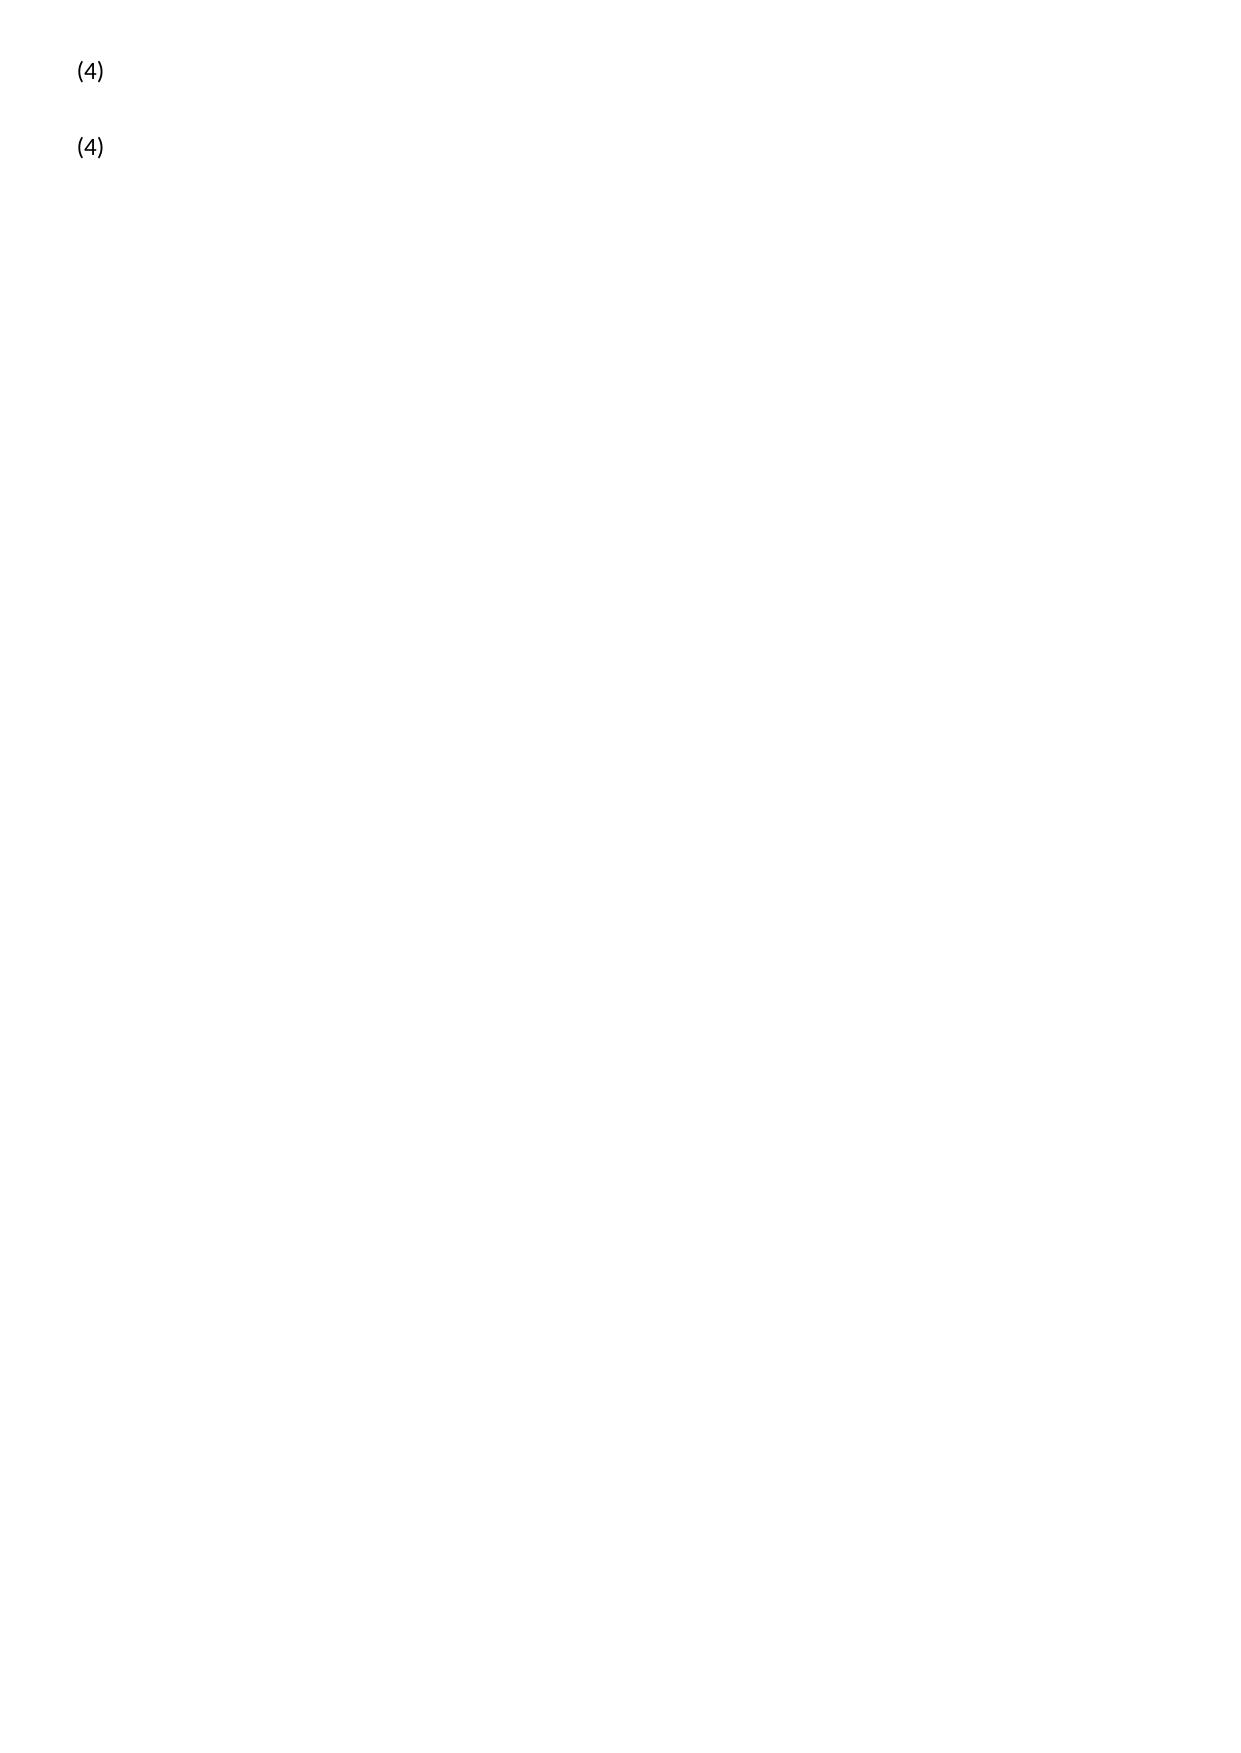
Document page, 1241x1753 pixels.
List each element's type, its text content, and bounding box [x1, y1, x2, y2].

text (4) [76, 131, 1221, 162]
text (4) [76, 55, 1221, 86]
